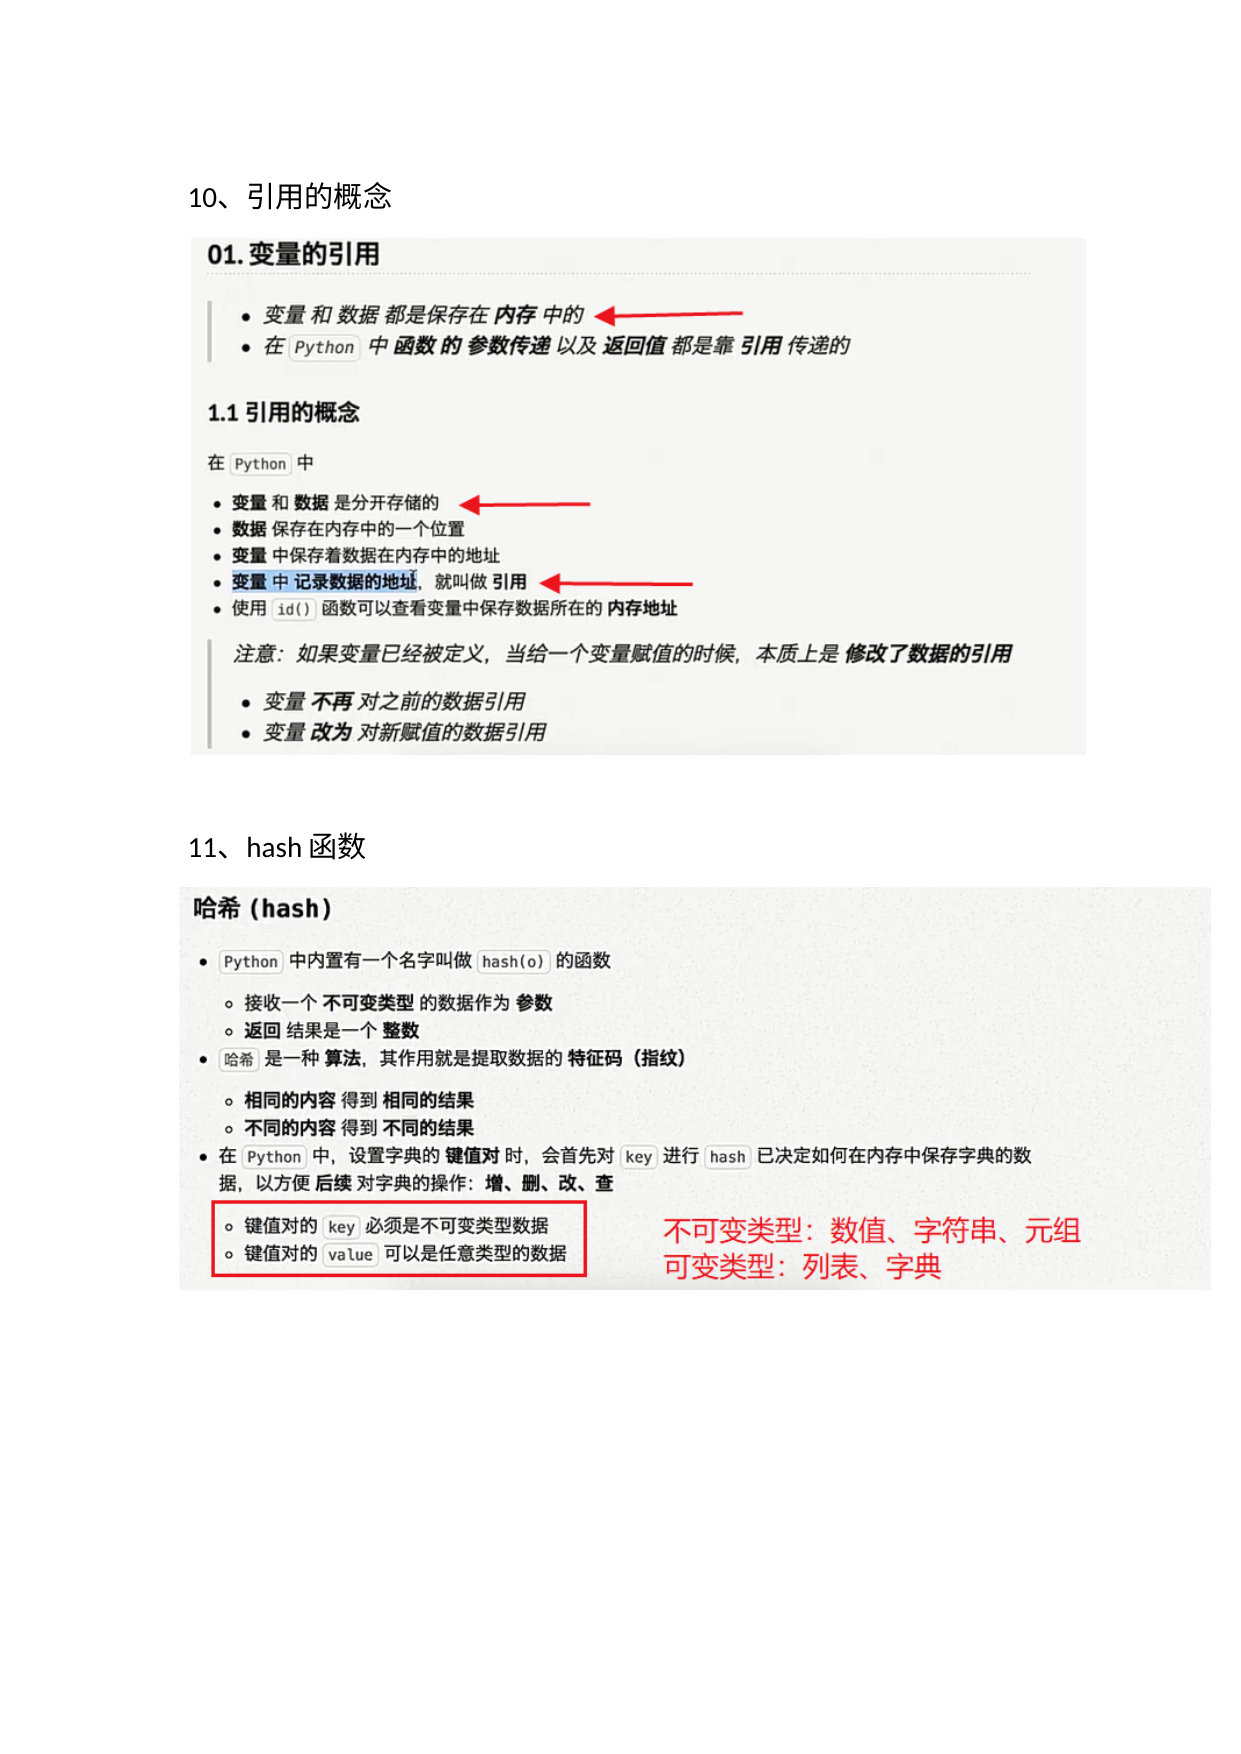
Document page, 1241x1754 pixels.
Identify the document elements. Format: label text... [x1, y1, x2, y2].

picture [190, 238, 1087, 755]
text 11、hash函数 [187, 812, 1053, 877]
picture [179, 887, 1212, 1290]
text 10、引用的概念 [187, 162, 1053, 227]
